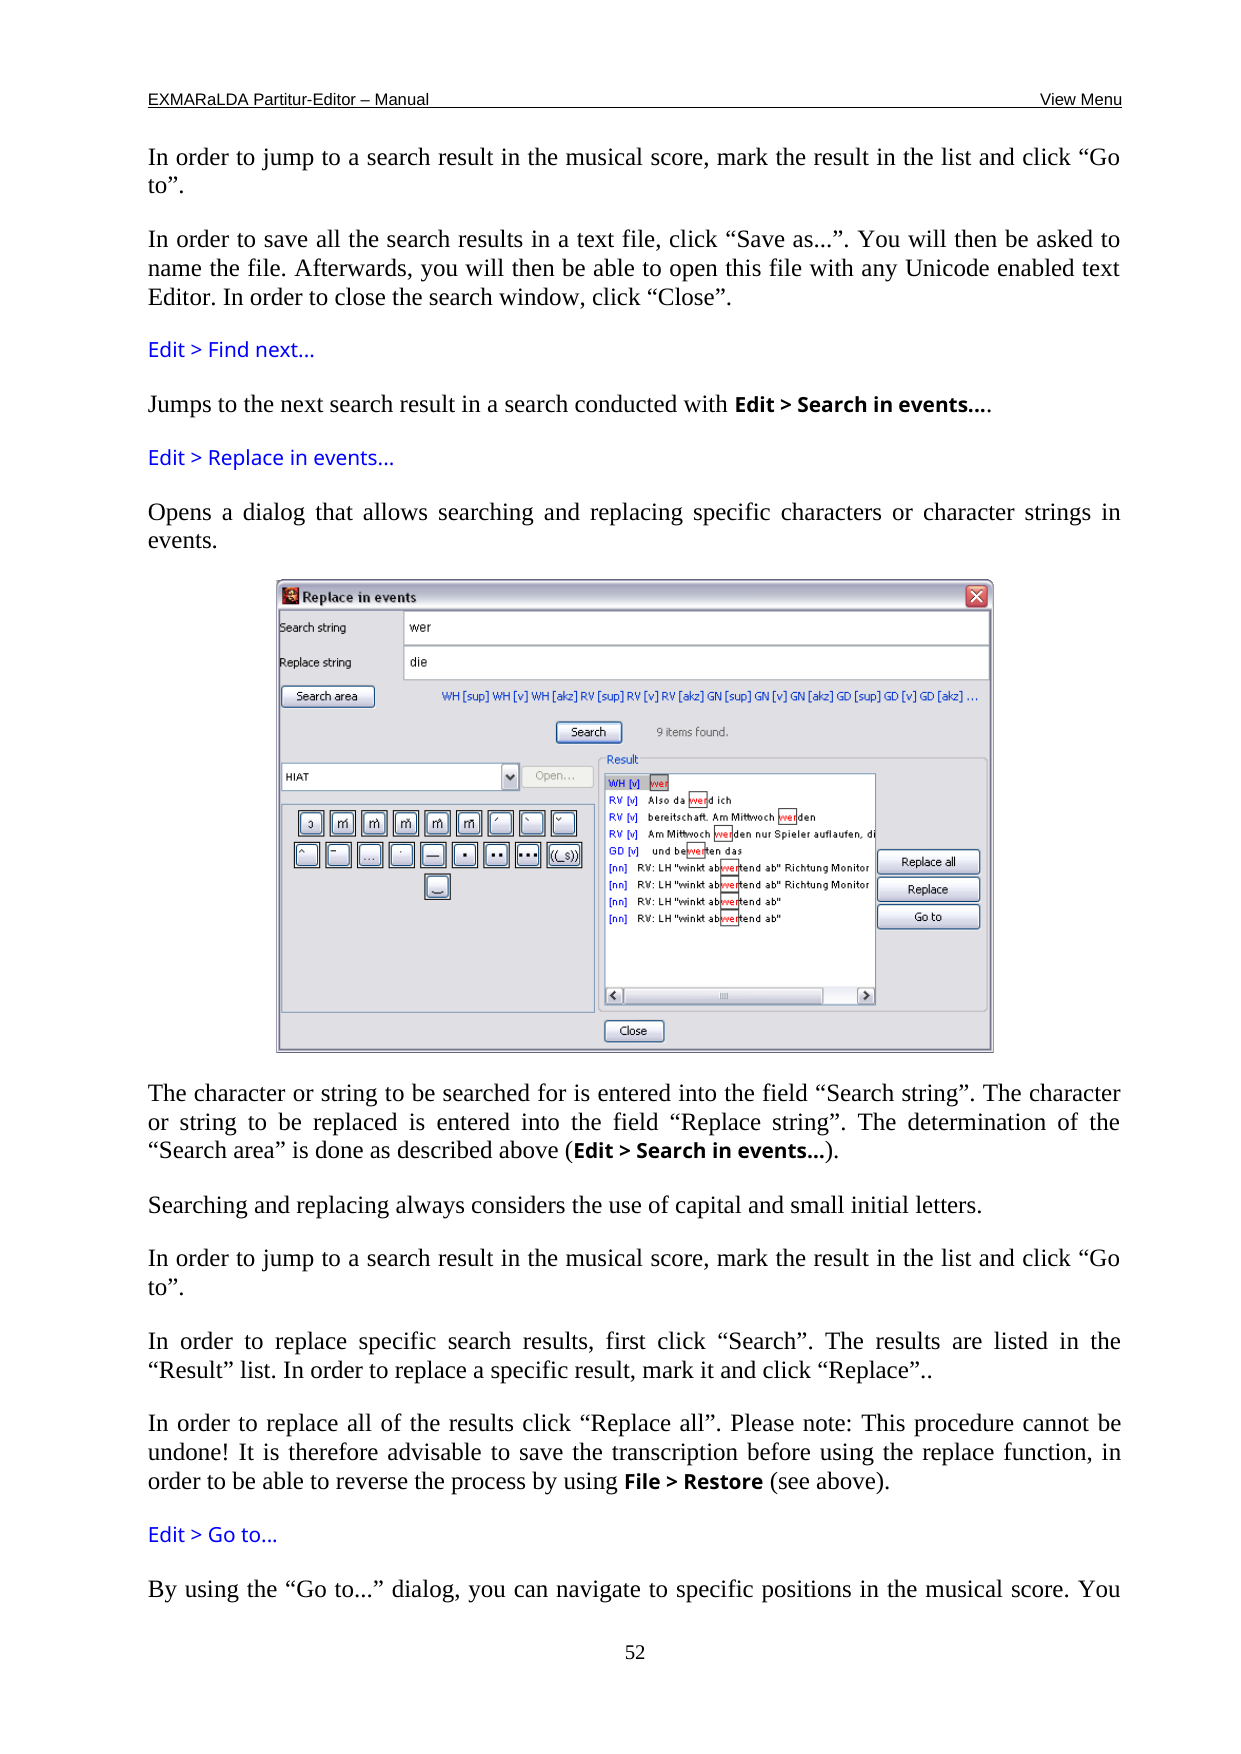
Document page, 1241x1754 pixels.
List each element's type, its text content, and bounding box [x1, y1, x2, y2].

text Opens a dialog that allows searching and replacing specific characters or character strings in events. [148, 497, 1122, 554]
text Searching and replacing always considers the use of capital and small initial letters. [148, 1190, 1122, 1218]
subtitle Edit > Replace in events... [148, 443, 1122, 472]
text In order to jump to a search result in the musical score, mark the result in the list and click “Go to”. [148, 142, 1122, 199]
text In order to save all the search results in a text file, click “Save as...”. You will then be asked to name the file. Afterwards, you will then be able to open this file with any Unicode enabled text Editor. In order to close the search window, click “Close”. [148, 224, 1122, 311]
subtitle Edit > Go to... [148, 1521, 1122, 1549]
text In order to replace all of the results click “Replace all”. Please note: This procedure cannot be undone! It is therefore advisable to save the transcription before using the replace function, in order to be able to reverse the process by using File > Restore (see above). [148, 1408, 1122, 1496]
text In order to jump to a search result in the musical score, mark the result in the list and click “Go to”. [148, 1243, 1122, 1301]
text In order to replace specific search results, first click “Search”. The results are listed in the “Result” list. In order to replace a specific result, mark it and click “Replace”.. [148, 1326, 1122, 1383]
picture [276, 579, 994, 1053]
text The character or string to be searched for is entered into the field “Search string”. The character or string to be replaced is entered into the field “Replace string”. The determination of the “Search area” is done as described above (Edit > Search in events…). [148, 1078, 1122, 1165]
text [148, 1574, 1122, 1603]
subtitle Edit > Find next... [148, 336, 1122, 364]
text Jumps to the next search result in a search conducted with Edit > Search in events.... [148, 389, 1122, 418]
